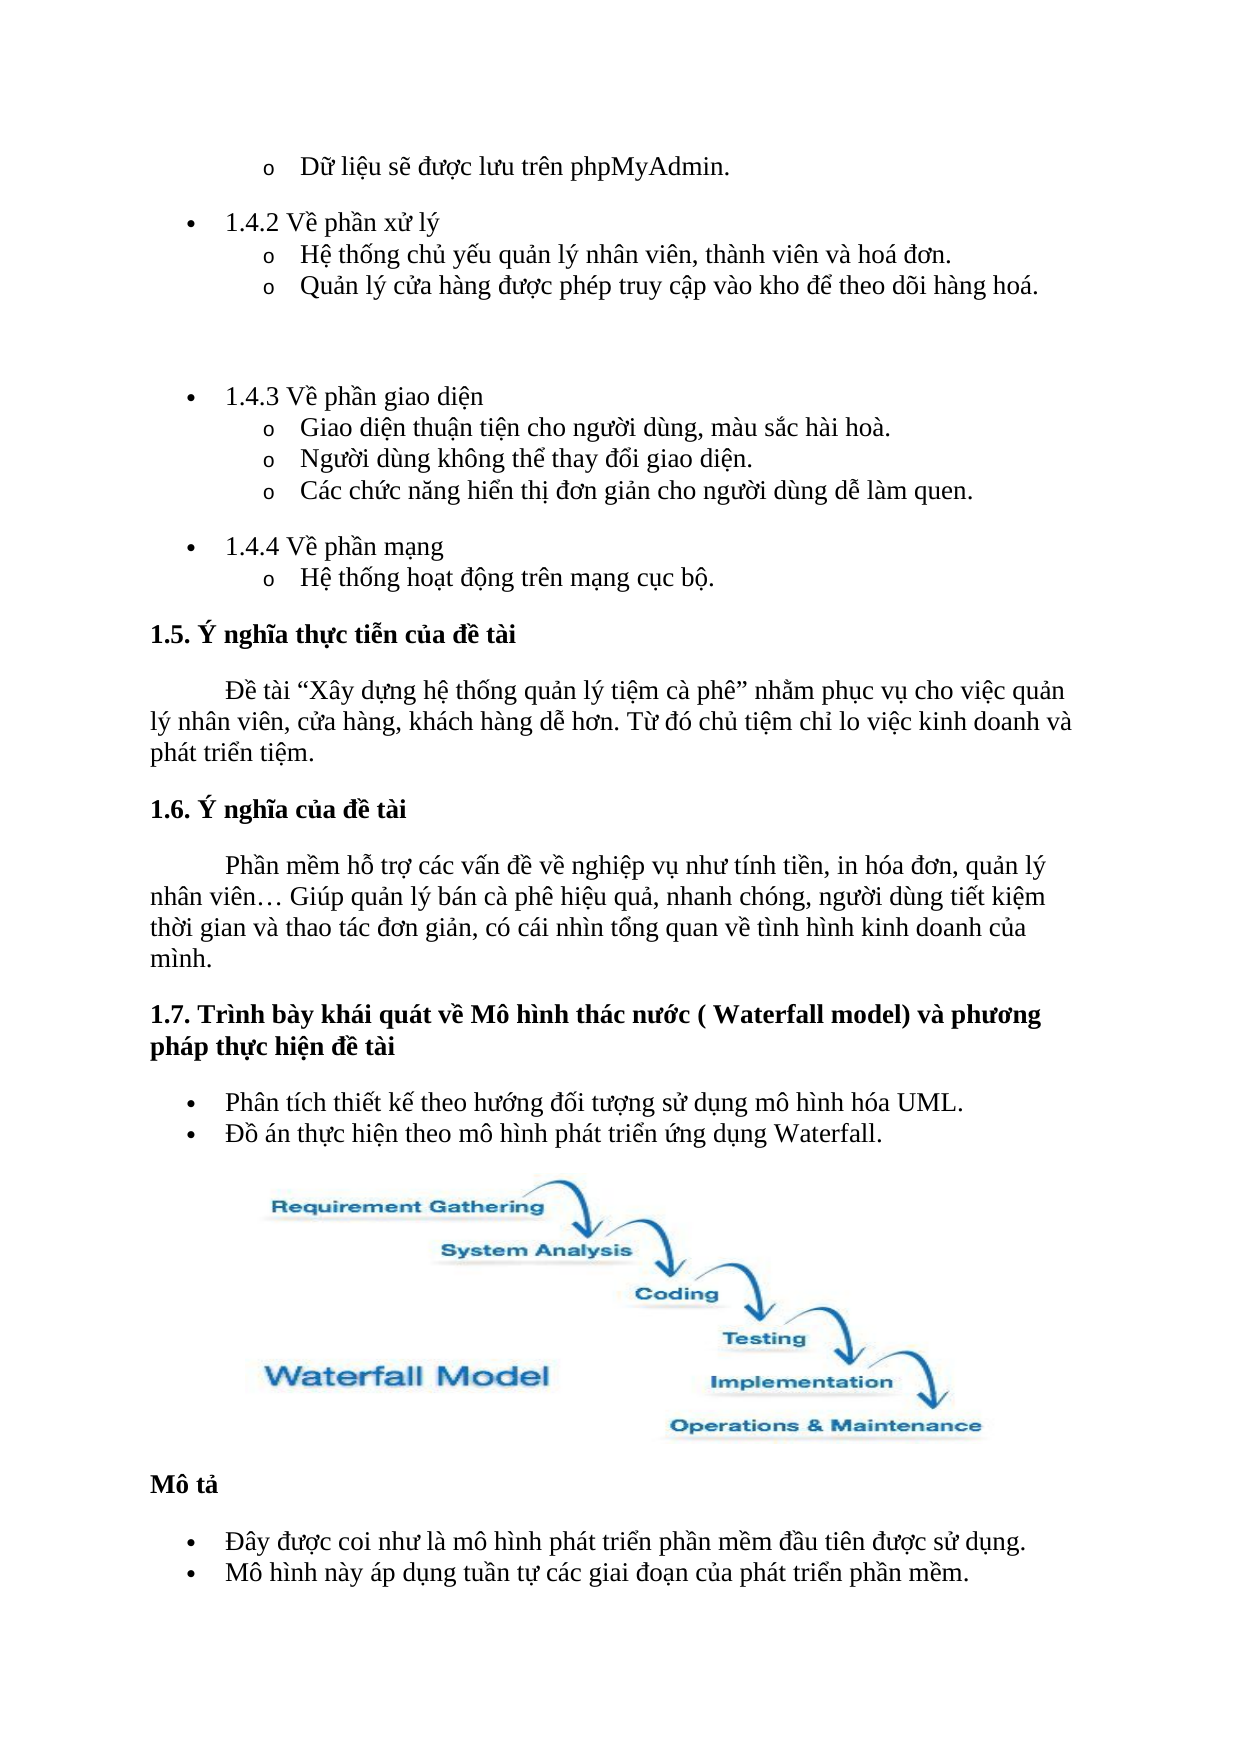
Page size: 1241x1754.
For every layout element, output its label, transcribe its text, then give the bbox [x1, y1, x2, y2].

list Đây được coi như là mô hình phát triển phần mềm đầu tiên được sử dụng. [187, 1524, 1090, 1556]
list Hệ thống chủ yếu quản lý nhân viên, thành viên và hoá đơn. [262, 238, 1090, 269]
list 1.4.4 Về phần mạng [187, 530, 1090, 562]
list Giao diện thuận tiện cho người dùng, màu sắc hài hoà. [262, 411, 1090, 442]
text Mô tả [150, 1468, 1090, 1499]
text Phần mềm hỗ trợ các vấn đề về nghiệp vụ như tính tiền, in hóa đơn, quản lý nhân viên… Giúp quản lý bán cà phê hiệu quả, nhanh chóng, người dùng tiết kiệm thời gian và thao tác đơn giản, có cái nhìn tổng quan về tình hình kinh doanh của mình. [150, 849, 1090, 973]
text Đề tài “Xây dựng hệ thống quản lý tiệm cà phê” nhằm phục vụ cho việc quản lý nhân viên, cửa hàng, khách hàng dễ hơn. Từ đó chủ tiệm chỉ lo việc kinh doanh và phát triển tiệm. [150, 674, 1090, 768]
list Các chức năng hiển thị đơn giản cho người dùng dễ làm quen. [262, 474, 1090, 505]
list 1.4.2 Về phần xử lý [187, 207, 1090, 238]
list Mô hình này áp dụng tuần tự các giai đoạn của phát triển phần mềm. [187, 1556, 1090, 1587]
list Quản lý cửa hàng được phép truy cập vào kho để theo dõi hàng hoá. [262, 269, 1090, 301]
list Đồ án thực hiện theo mô hình phát triển ứng dụng Waterfall. [187, 1117, 1090, 1148]
list Dữ liệu sẽ được lưu trên phpMyAdmin. [262, 150, 1090, 182]
list Người dùng không thể thay đổi giao diện. [262, 442, 1090, 474]
text 1.7. Trình bày khái quát về Mô hình thác nước ( Waterfall model) và phương pháp thực hiện đề tài [150, 998, 1090, 1061]
list Phân tích thiết kế theo hướng đối tượng sử dụng mô hình hóa UML. [187, 1086, 1090, 1117]
text 1.6. Ý nghĩa của đề tài [150, 793, 1090, 824]
list 1.4.3 Về phần giao diện [187, 379, 1090, 411]
list Hệ thống hoạt động trên mạng cục bộ. [262, 562, 1090, 593]
text 1.5. Ý nghĩa thực tiễn của đề tài [150, 618, 1090, 649]
picture [245, 1173, 995, 1444]
